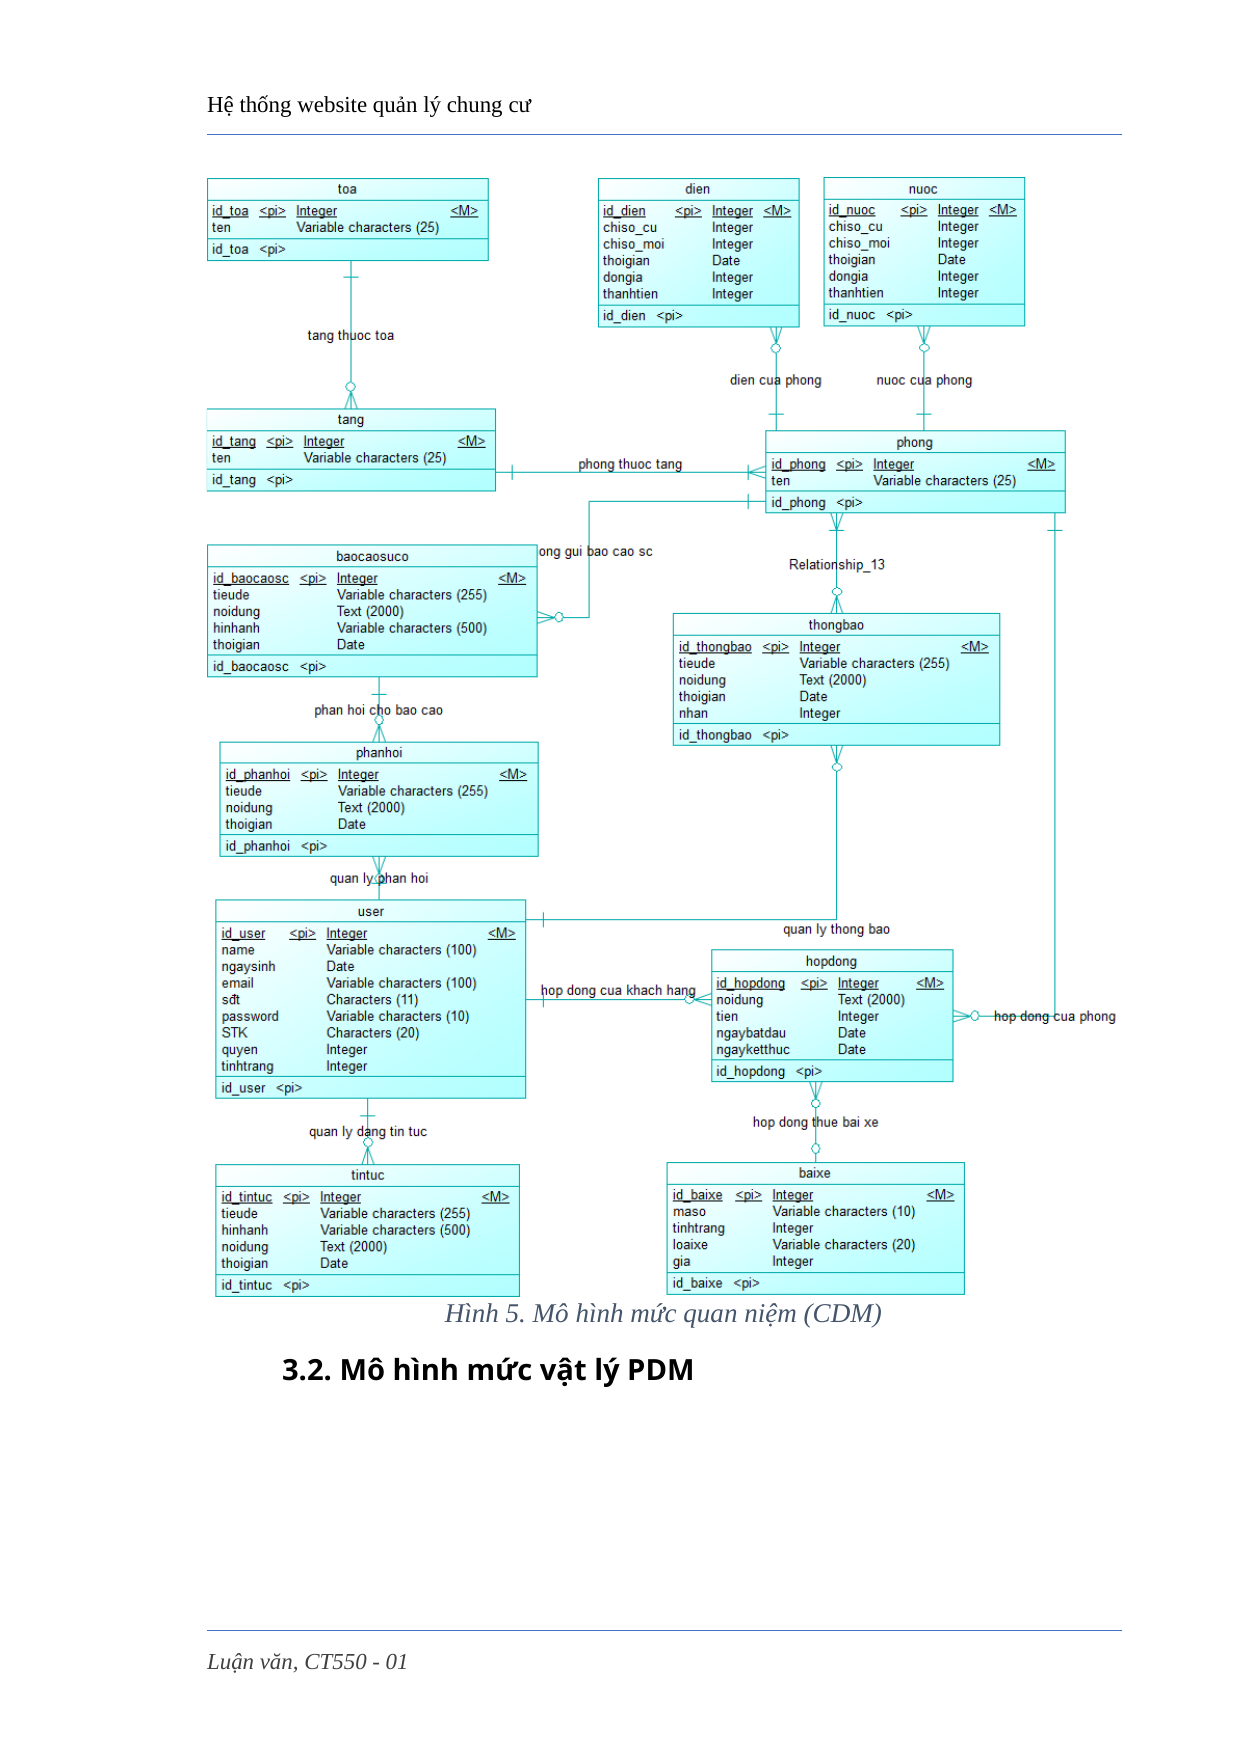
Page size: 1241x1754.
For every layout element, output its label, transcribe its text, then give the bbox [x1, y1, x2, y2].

text Hình 5. Mô hình mức quan niệm (CDM) [207, 1297, 1122, 1328]
picture [206, 177, 1123, 1297]
subtitle 3.2. Mô hình mức vật lý PDM [207, 1349, 1122, 1389]
